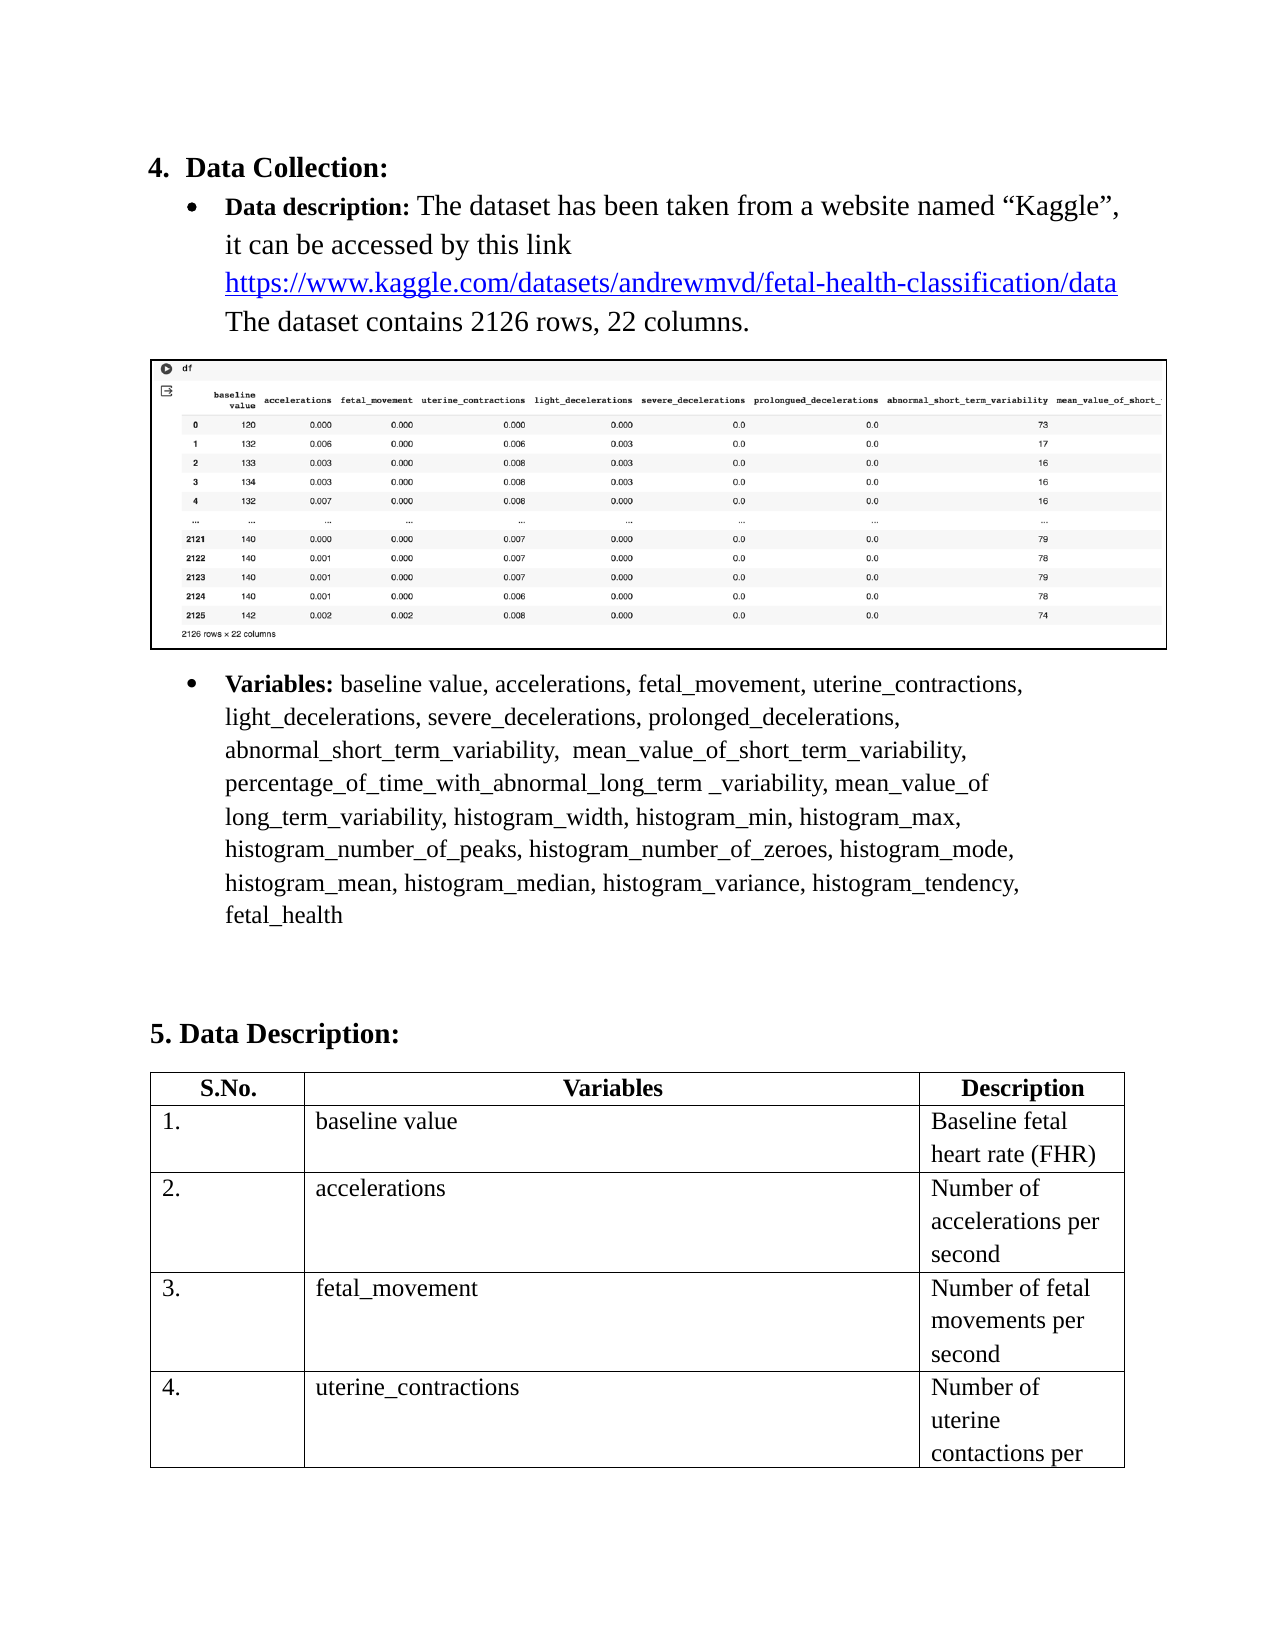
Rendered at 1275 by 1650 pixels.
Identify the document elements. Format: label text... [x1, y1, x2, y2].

table_header Description [920, 1073, 1124, 1105]
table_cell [305, 1372, 919, 1467]
table_cell Number of accelerations per second [920, 1173, 1124, 1272]
table_header Variables [305, 1073, 919, 1105]
picture [152, 361, 1166, 648]
table_cell fetal_movement [305, 1273, 919, 1371]
table_cell Baseline fetal heart rate (FHR) [920, 1106, 1124, 1172]
list Data description: The dataset has been taken from a website named “Kaggle”, it can be accessed by this link https://www.kaggle.com/datasets/andrewmvd/fetal-health-classification/data The dataset contains 2126 rows, 22 columns. [187, 188, 1127, 338]
text 5. Data Description: [150, 1016, 1127, 1050]
table_cell 4. [151, 1372, 304, 1467]
table_cell 3. [151, 1273, 304, 1371]
list Variables: baseline value, accelerations, fetal_movement, uterine_contractions, light_decelerations, severe_decelerations, prolonged_decelerations, abnormal_short_term_variability, mean_value_of_short_term_variability, percentage_of_time_with_abnormal_long_term _variability, mean_value_of long_term_variability, histogram_width, histogram_min, histogram_max, histogram_number_of_peaks, histogram_number_of_zeroes, histogram_mode, histogram_mean, histogram_median, histogram_variance, histogram_tendency, fetal_health [187, 669, 1127, 929]
table_cell accelerations [305, 1173, 919, 1272]
table_header S.No. [151, 1073, 304, 1105]
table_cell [920, 1372, 1124, 1467]
list Data Collection: [148, 150, 1127, 183]
table_cell baseline value [305, 1106, 919, 1172]
table_cell 1. [151, 1106, 304, 1172]
table_cell 2. [151, 1173, 304, 1272]
table_cell Number of fetal movements per second [920, 1273, 1124, 1371]
